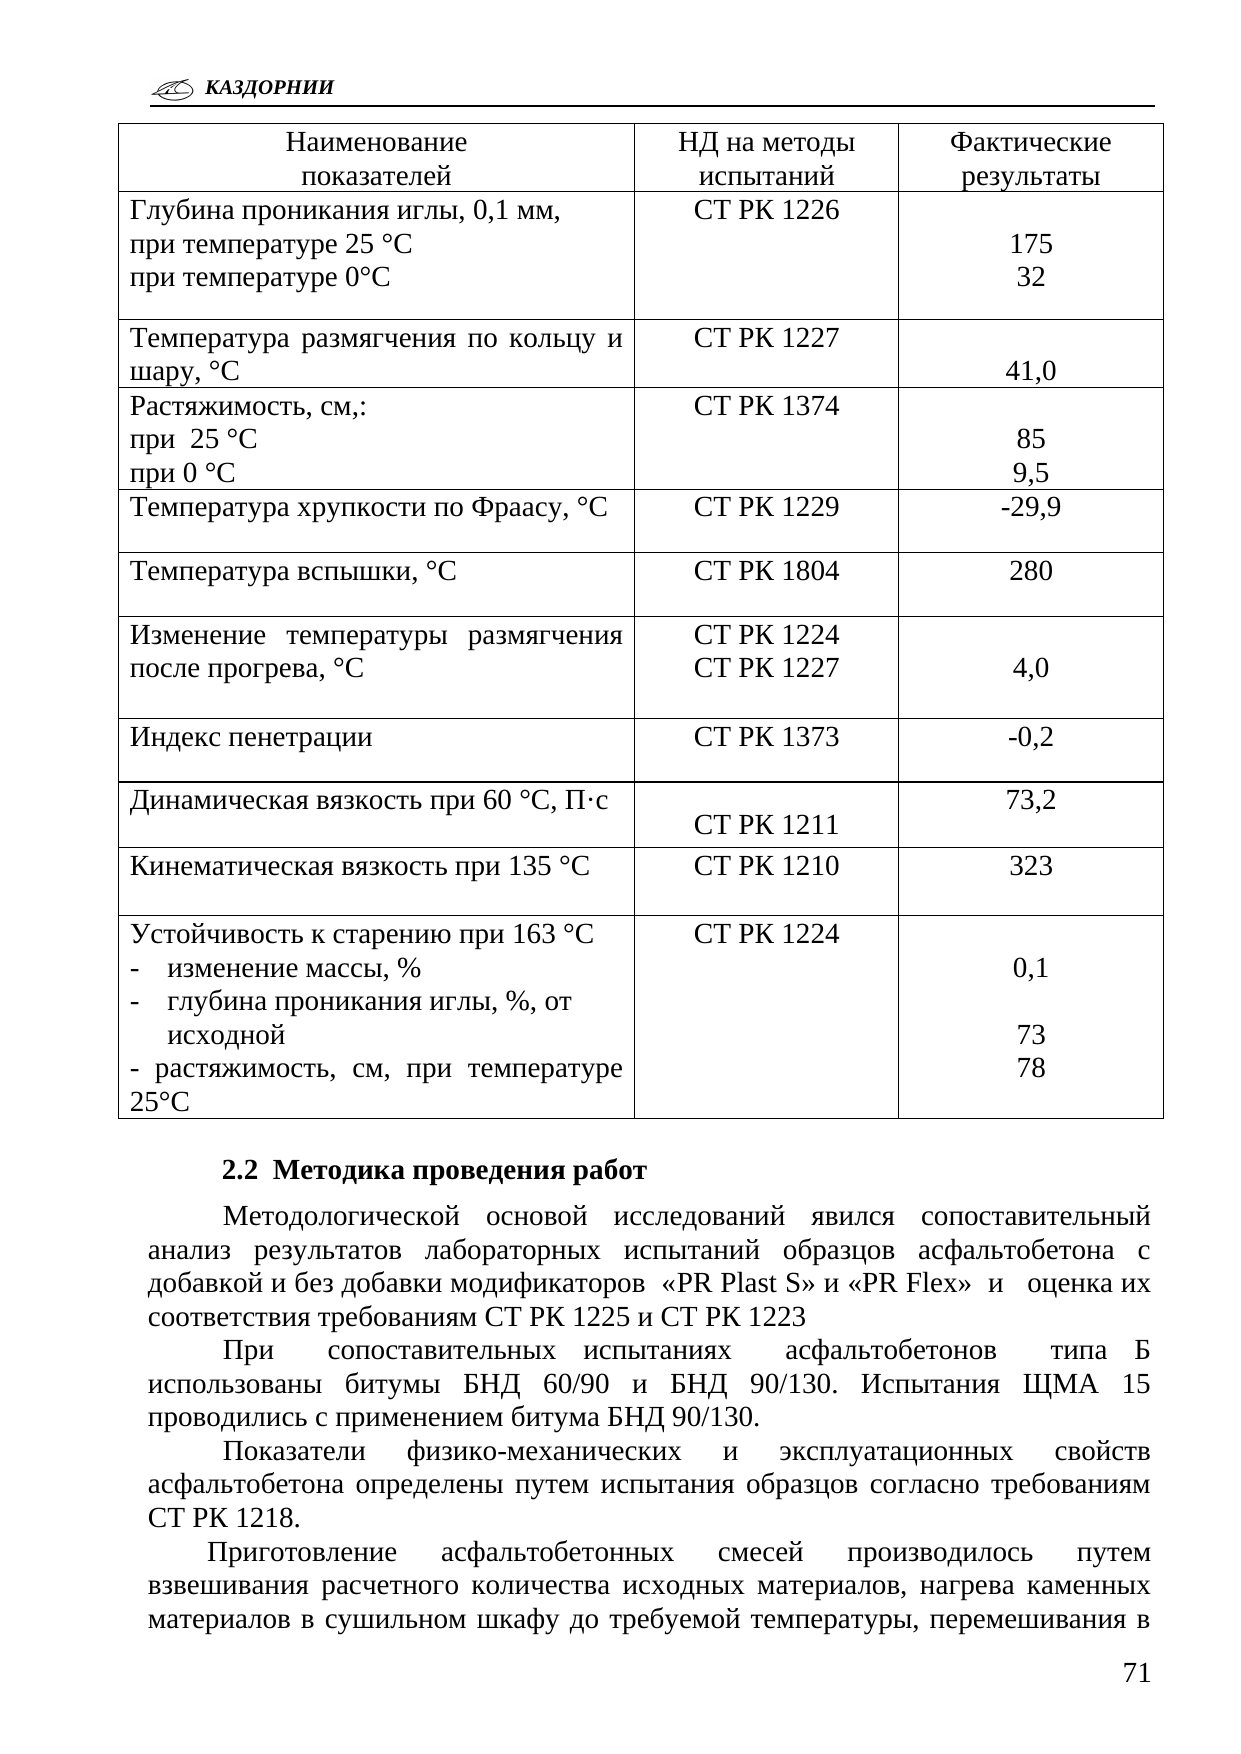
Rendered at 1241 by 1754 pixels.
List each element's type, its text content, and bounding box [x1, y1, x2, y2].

table_cell Динамическая вязкость при 60 °С, П·с [119, 783, 634, 847]
table_cell 323 [899, 848, 1163, 915]
table_cell СТ РК 1211 [635, 783, 898, 847]
table_cell 73,2 [899, 783, 1163, 847]
table_cell 175 32 [899, 192, 1163, 319]
table_cell 4,0 [899, 617, 1163, 718]
table_cell Температура вспышки, °С [119, 553, 634, 616]
table_cell СТ РК 1373 [635, 719, 898, 781]
table_header НД на методы испытаний [635, 124, 898, 191]
table_cell Глубина проникания иглы, 0,1 мм, при температуре 25 °С при температуре 0°С [119, 192, 634, 319]
table_cell Индекс пенетрации [119, 719, 634, 781]
table_cell СТ РК 1227 [635, 320, 898, 387]
table_cell СТ РК 1224 СТ РК 1227 [635, 617, 898, 718]
table_cell Температура хрупкости по Фраасу, °С [119, 490, 634, 552]
text При сопоставительных испытаниях асфальтобетонов типа Б использованы битумы БНД 60/90 и БНД 90/130. Испытания ЩМА 15 проводились с применением битума БНД 90/130. [148, 1332, 1152, 1433]
table_cell Температура размягчения по кольцу и шару, °С [119, 320, 634, 387]
table_cell -0,2 [899, 719, 1163, 781]
table_cell СТ РК 1804 [635, 553, 898, 616]
table_header Наименование показателей [119, 124, 634, 191]
table_cell 41,0 [899, 320, 1163, 387]
table_header Фактические результаты [899, 124, 1163, 191]
table_cell СТ РК 1229 [635, 490, 898, 552]
table_cell СТ РК 1224 [635, 916, 898, 1118]
table_cell -29,9 [899, 490, 1163, 552]
table_cell Устойчивость к старению при 163 °С изменение массы, % глубина проникания иглы, %, от исходной - растяжимость, см, при температуре 25°С [119, 916, 634, 1118]
table_cell Растяжимость, см,: при 25 °С при 0 °С [119, 388, 634, 488]
picture [149, 76, 195, 105]
table_cell 85 9,5 [899, 388, 1163, 488]
table_cell СТ РК 1374 [635, 388, 898, 488]
table_cell СТ РК 1226 [635, 192, 898, 319]
table_cell Кинематическая вязкость при 135 °С [119, 848, 634, 915]
table_cell 280 [899, 553, 1163, 616]
table_cell 0,1 73 78 [899, 916, 1163, 1118]
text 2.2 Методика проведения работ [148, 1152, 1152, 1186]
text Методологической основой исследований явился сопоставительный анализ результатов лабораторных испытаний образцов асфальтобетона с добавкой и без добавки модификаторов «PR Plast S» и «PR Flex» и оценка их соответствия требованиям СТ РК 1225 и СТ РК 1223 [148, 1198, 1152, 1332]
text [148, 1534, 1152, 1634]
text Показатели физико-механических и эксплуатационных свойств асфальтобетона определены путем испытания образцов согласно требованиям СТ РК 1218. [148, 1433, 1152, 1534]
table_cell СТ РК 1210 [635, 848, 898, 915]
table_cell Изменение температуры размягчения после прогрева, °С [119, 617, 634, 718]
